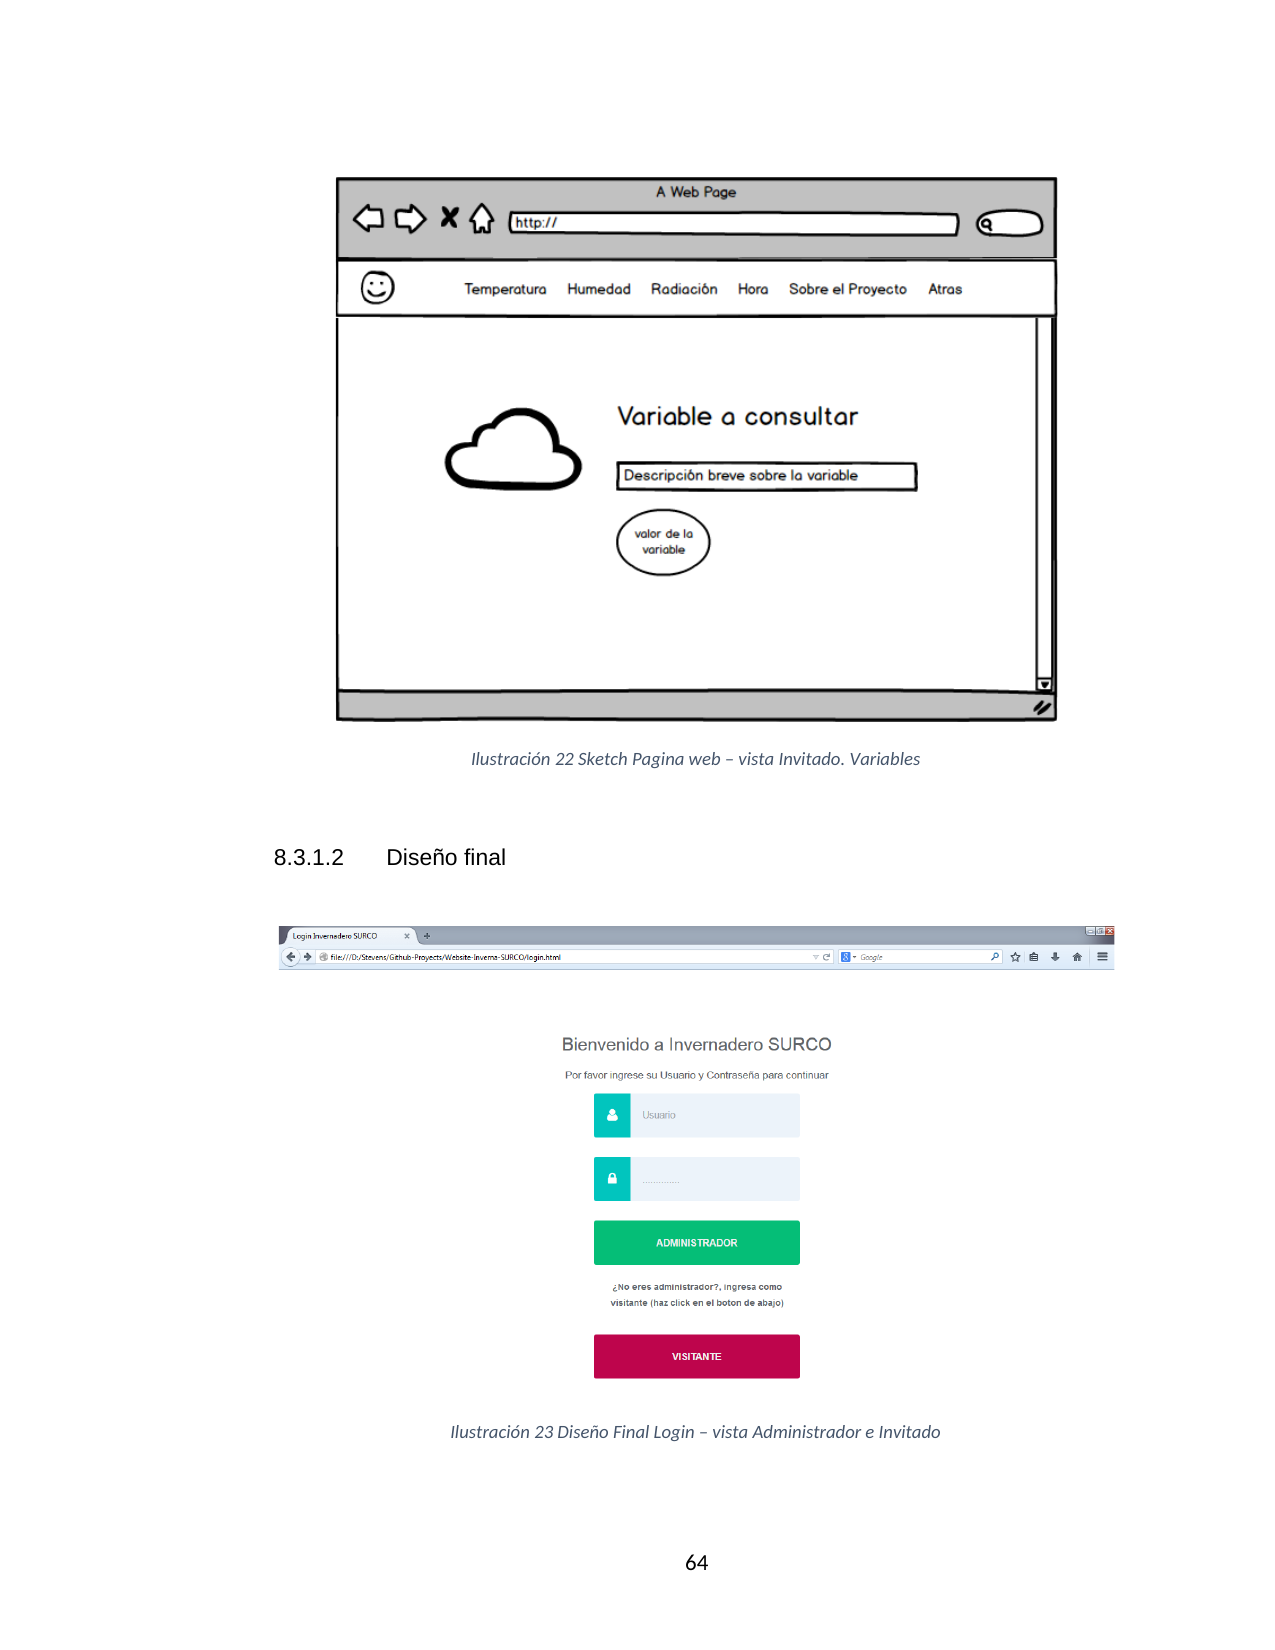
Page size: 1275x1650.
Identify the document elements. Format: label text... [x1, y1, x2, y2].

picture [335, 177, 1058, 722]
text Ilustración 23 Diseño Final Login – vista Administrador e Invitado [236, 1420, 1157, 1443]
picture [278, 926, 1115, 1396]
subtitle Diseño final [274, 843, 1157, 870]
text Ilustración 22 Sketch Pagina web – vista Invitado. Variables [236, 747, 1157, 770]
